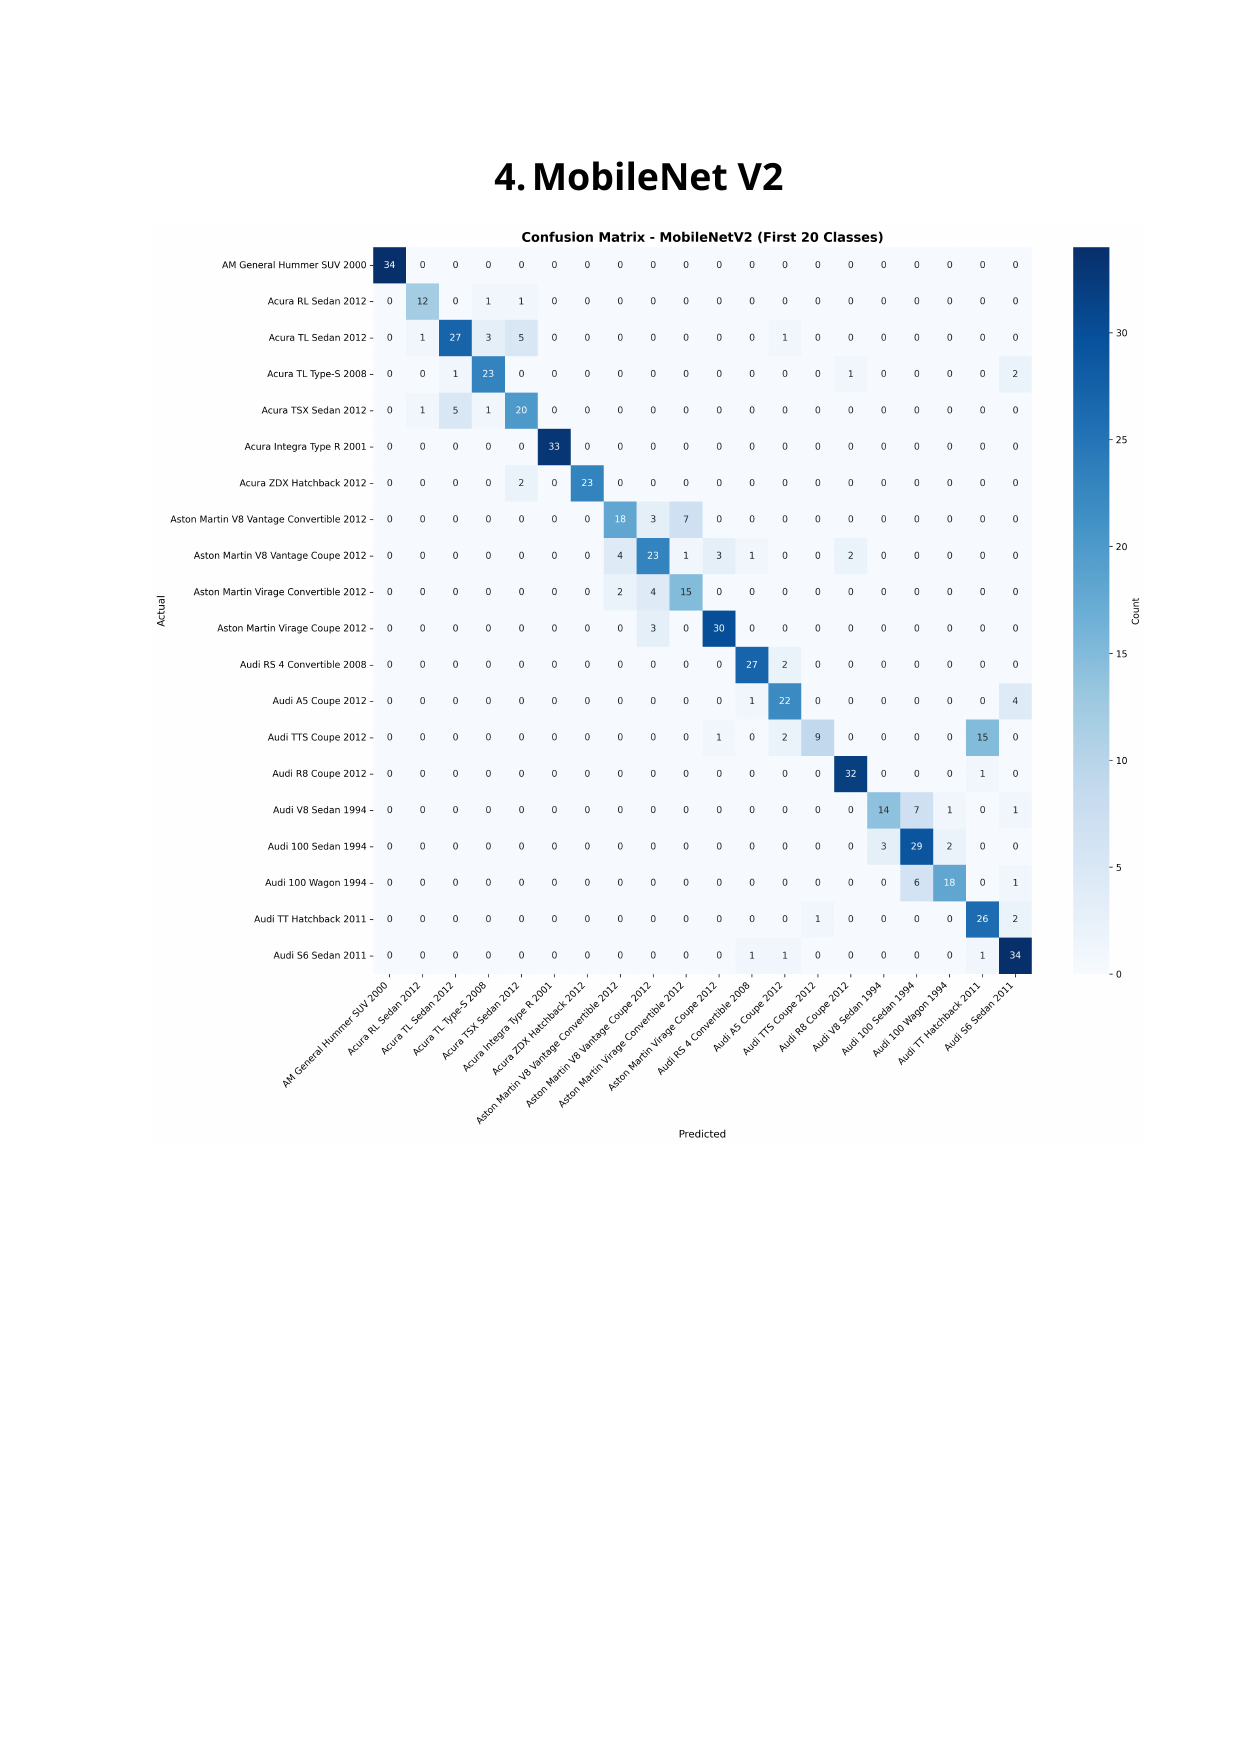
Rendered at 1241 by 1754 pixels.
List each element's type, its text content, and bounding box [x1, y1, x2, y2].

picture [150, 225, 1147, 1146]
list MobileNet V2 [187, 150, 1090, 201]
